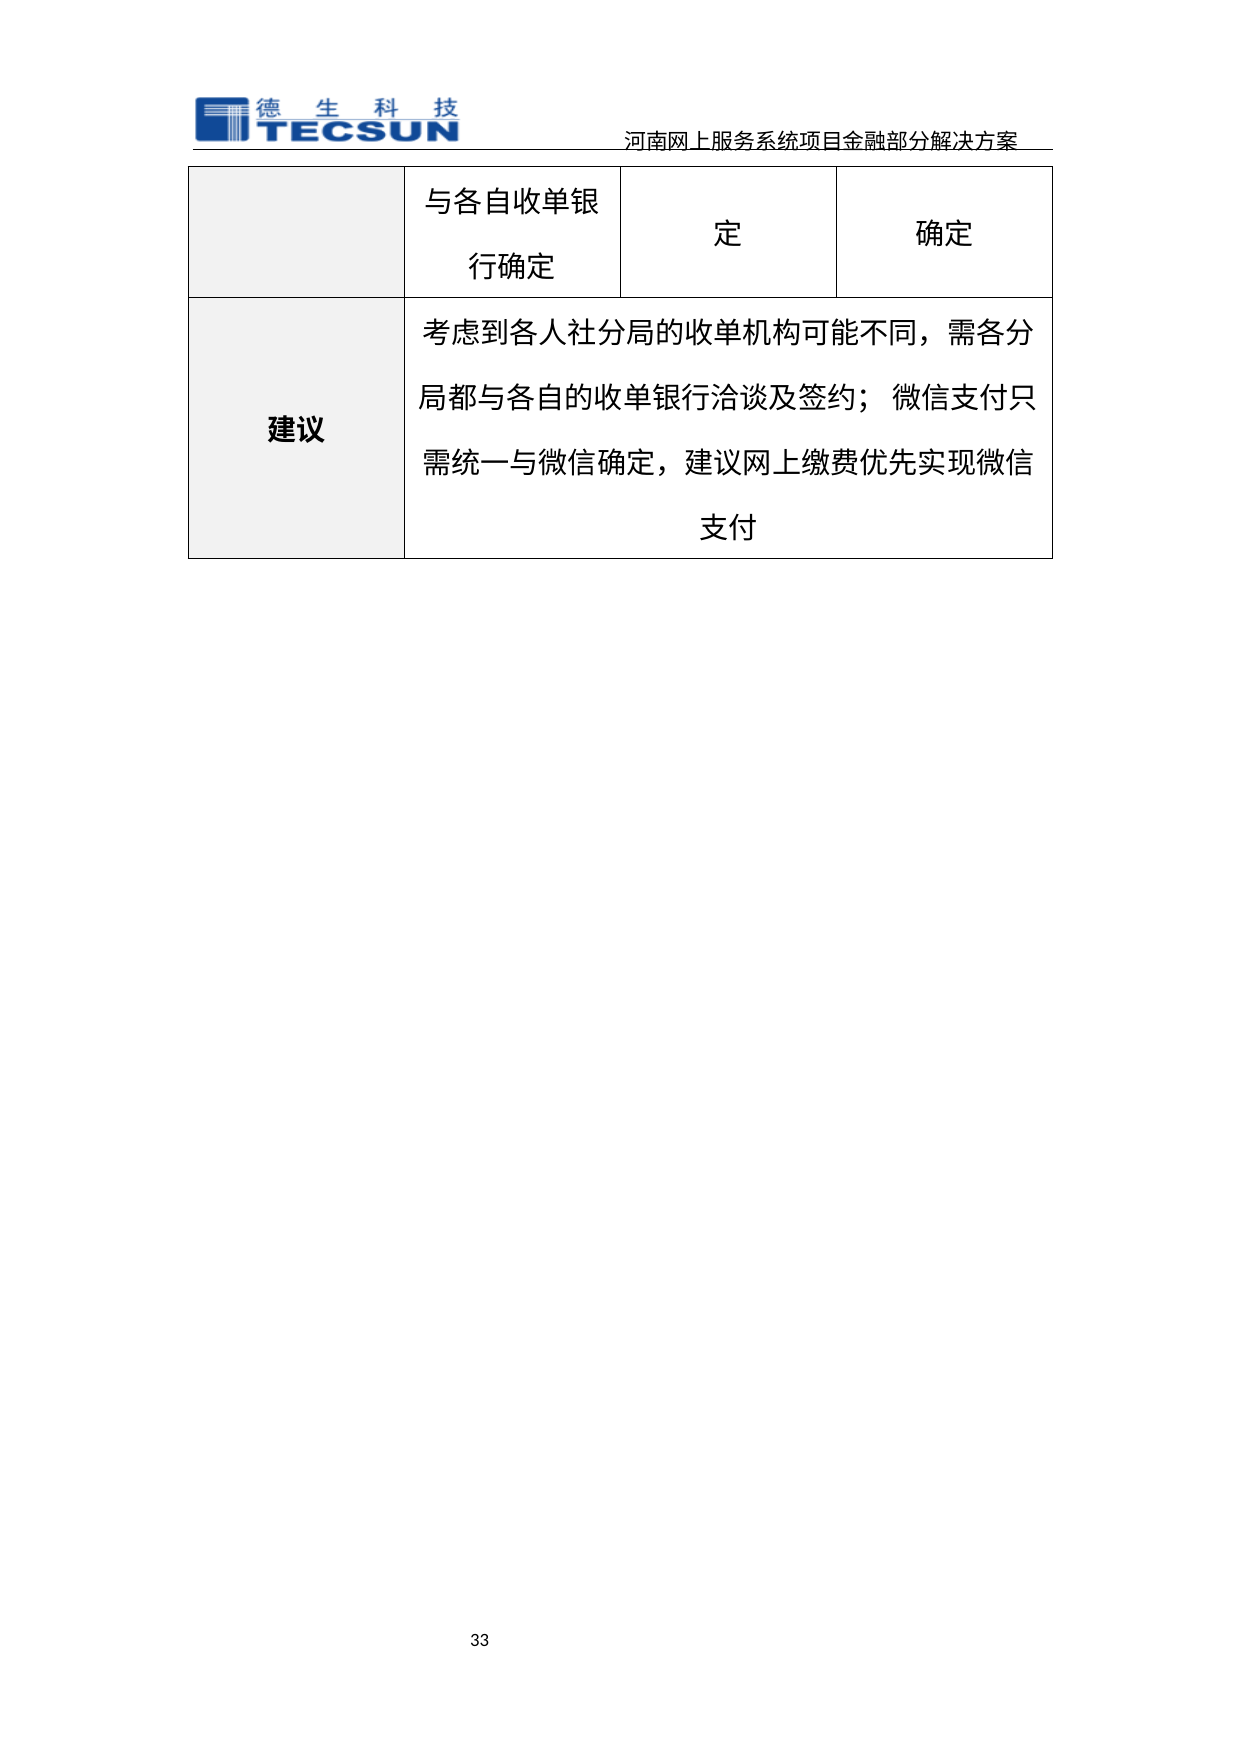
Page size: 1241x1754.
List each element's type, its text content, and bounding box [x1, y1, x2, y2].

table_cell 统一为支付宝确定 [837, 167, 1052, 297]
table_cell 考虑到各人社分局的收单机构可能不同，需各分局都与各自的收单银行洽谈及签约； 微信支付只需统一与微信确定，建议网上缴费优先实现微信支付 [405, 298, 1052, 558]
picture [187, 90, 539, 150]
table_cell 费率洽谈 [189, 167, 404, 297]
table_cell 统一与微信确定 [621, 167, 836, 297]
table_cell 需各人社分局与各自收单银行确定 [405, 167, 620, 297]
table_cell 建议 [189, 298, 404, 558]
